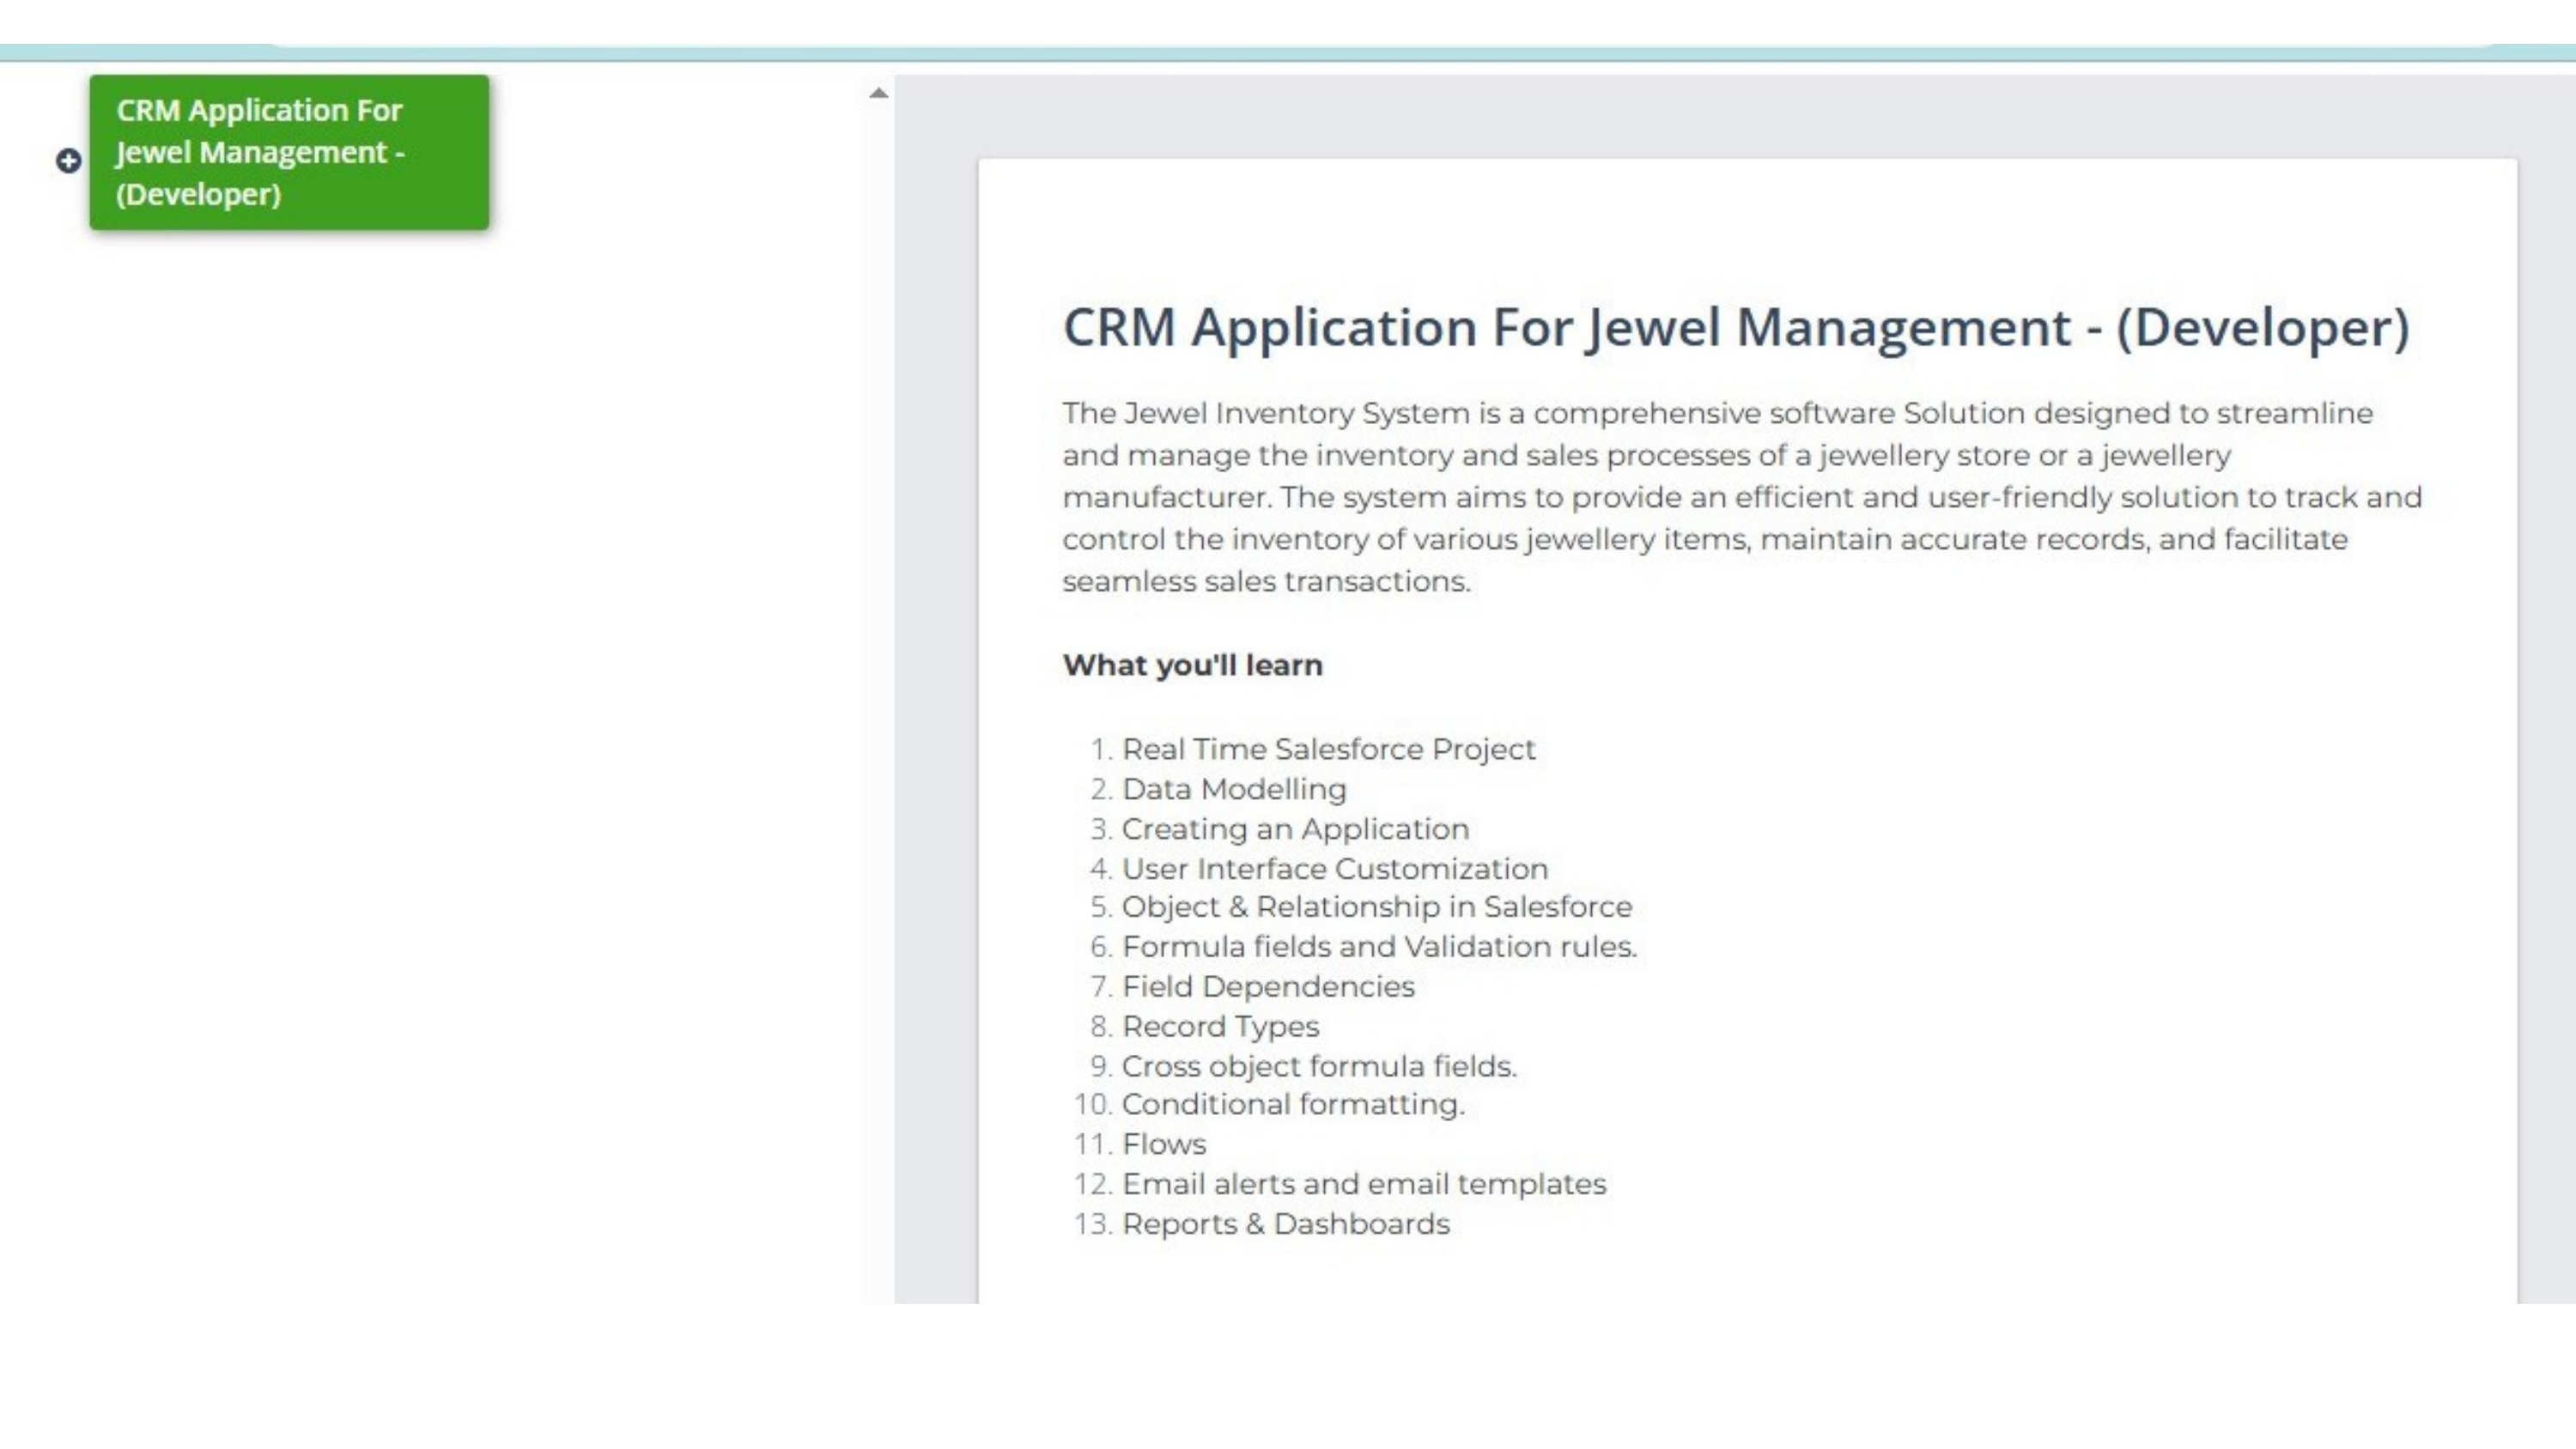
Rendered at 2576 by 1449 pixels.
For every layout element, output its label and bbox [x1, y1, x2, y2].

picture [0, 44, 2576, 1304]
